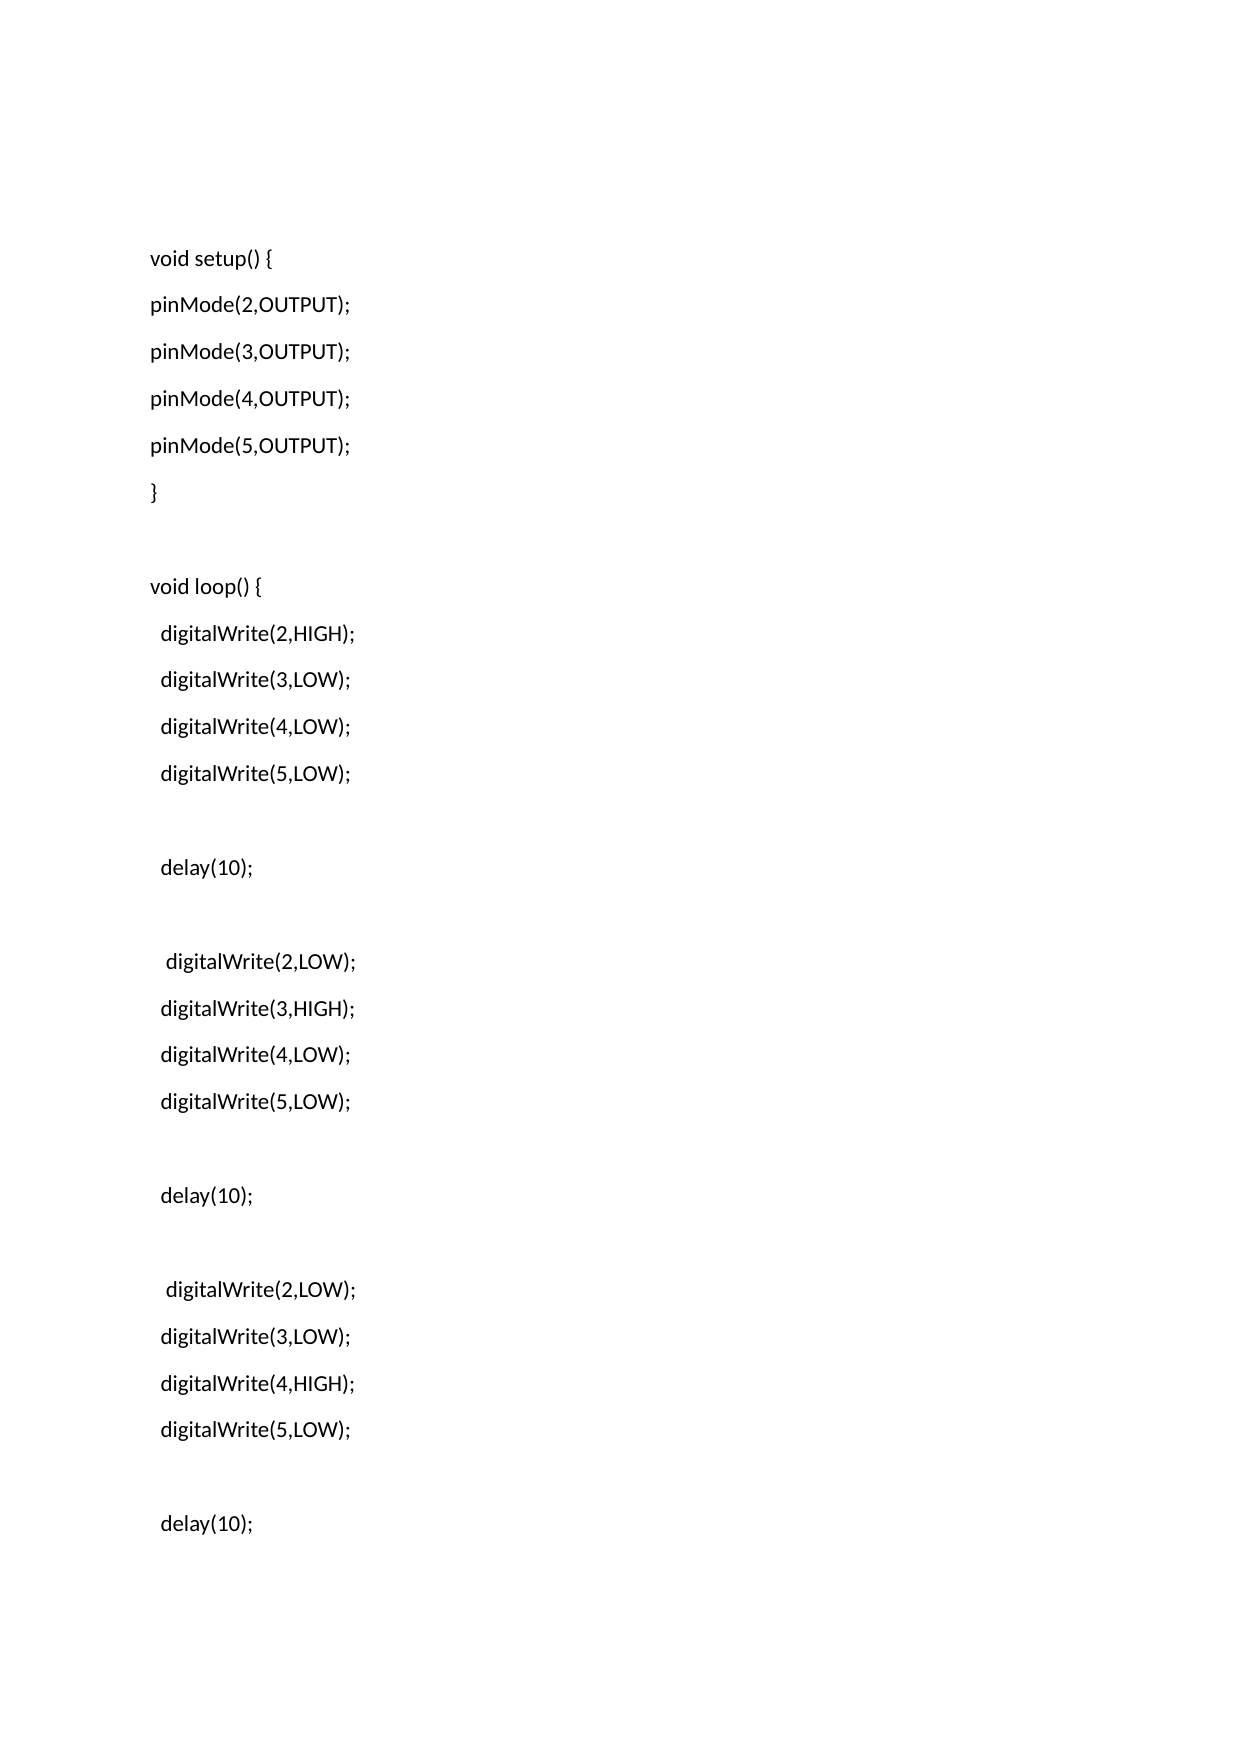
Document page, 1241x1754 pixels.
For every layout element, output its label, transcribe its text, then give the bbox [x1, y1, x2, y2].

text pinMode(5,OUTPUT); [150, 431, 1090, 459]
text pinMode(2,OUTPUT); [150, 291, 1090, 319]
text digitalWrite(4,LOW); [150, 1041, 1090, 1069]
text pinMode(3,OUTPUT); [150, 337, 1090, 366]
text digitalWrite(2,LOW); [150, 1275, 1090, 1303]
text digitalWrite(5,LOW); [150, 1087, 1090, 1116]
text delay(10); [150, 1181, 1090, 1209]
text } [150, 478, 1090, 506]
text digitalWrite(2,HIGH); [150, 619, 1090, 647]
text delay(10); [150, 1509, 1090, 1537]
text digitalWrite(4,LOW); [150, 712, 1090, 741]
text digitalWrite(4,HIGH); [150, 1369, 1090, 1397]
text delay(10); [150, 853, 1090, 881]
text void setup() { [150, 244, 1090, 272]
text digitalWrite(5,LOW); [150, 1416, 1090, 1444]
text digitalWrite(2,LOW); [150, 947, 1090, 975]
text void loop() { [150, 572, 1090, 600]
text digitalWrite(3,LOW); [150, 1322, 1090, 1350]
text digitalWrite(3,HIGH); [150, 994, 1090, 1022]
text pinMode(4,OUTPUT); [150, 384, 1090, 412]
text digitalWrite(5,LOW); [150, 759, 1090, 787]
text digitalWrite(3,LOW); [150, 666, 1090, 694]
